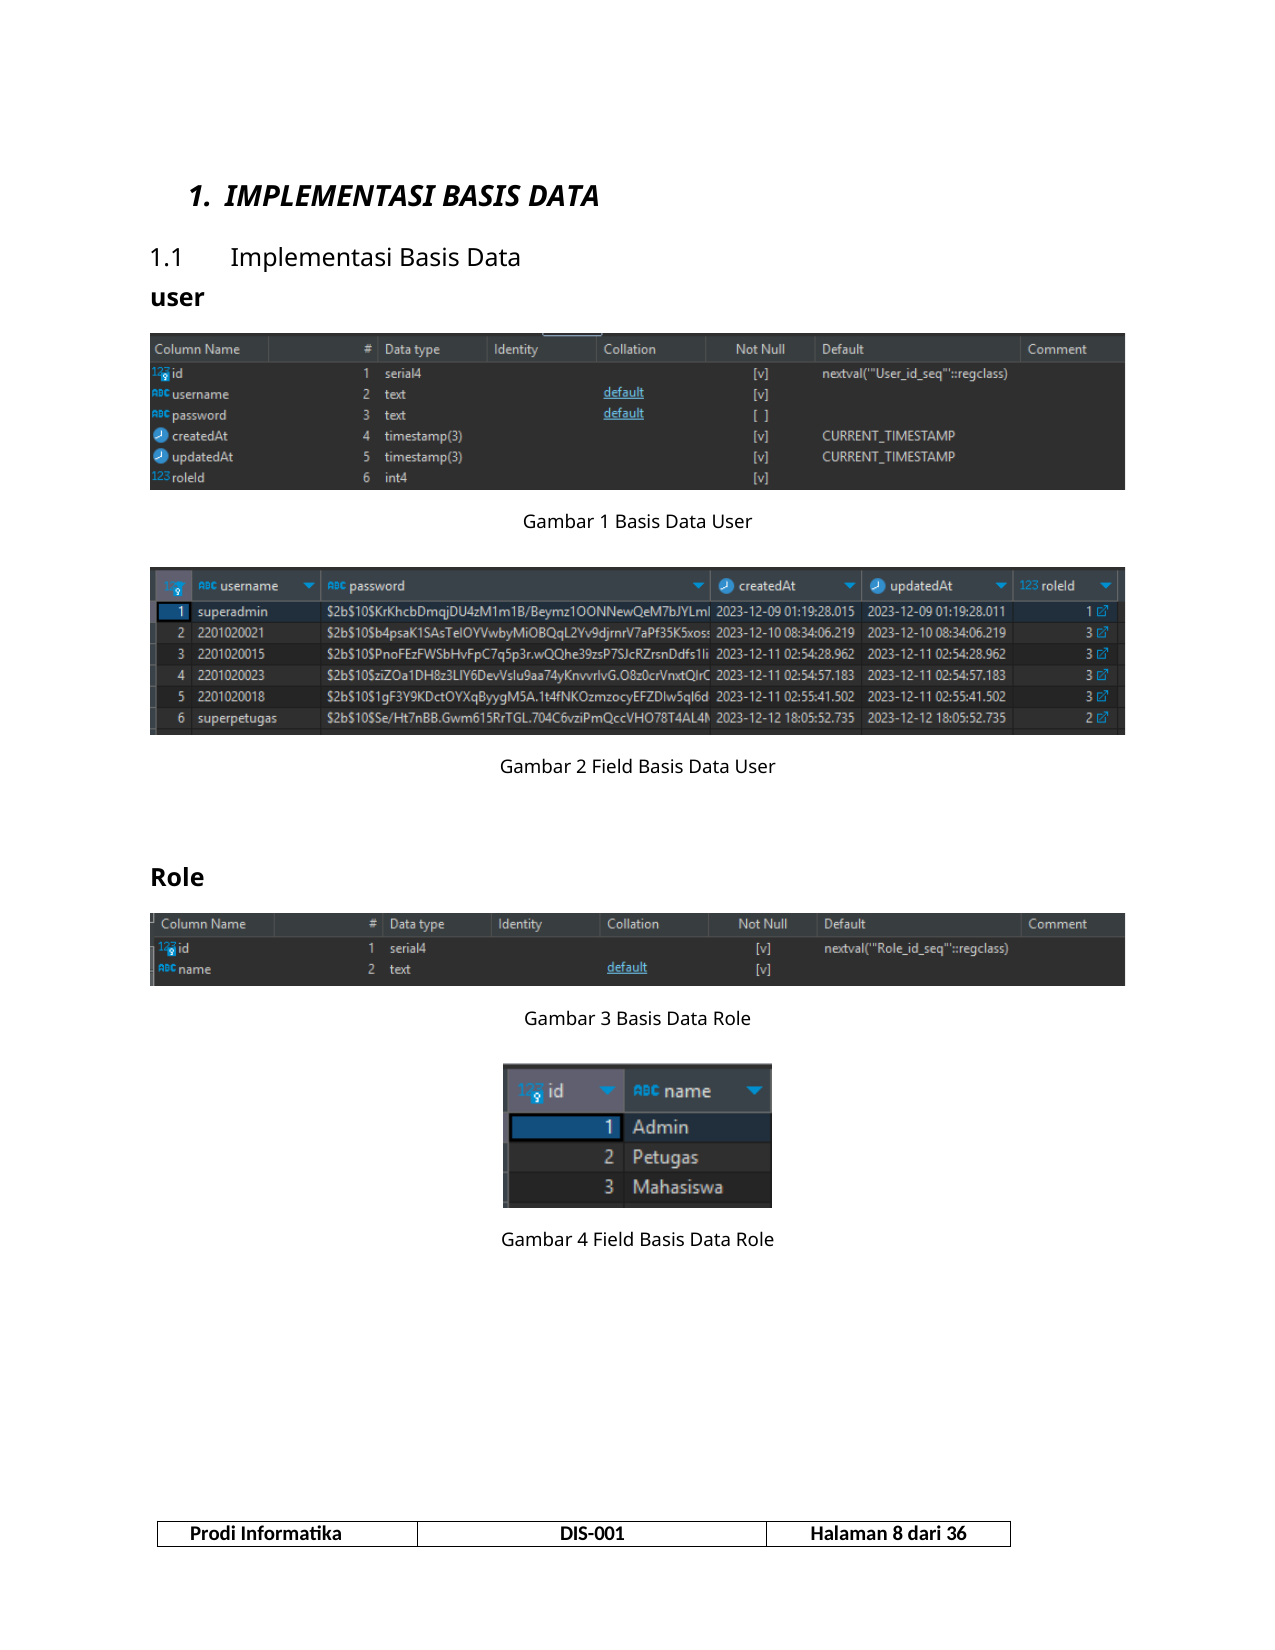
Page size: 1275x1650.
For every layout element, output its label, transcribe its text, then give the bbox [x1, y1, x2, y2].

list IMPLEMENTASI BASIS DATA [187, 175, 1125, 215]
picture [150, 567, 1125, 735]
text user [150, 280, 1125, 314]
picture [150, 913, 1125, 986]
picture [503, 1063, 772, 1208]
text Implementasi Basis Data [149, 240, 1125, 274]
text Role [150, 859, 1125, 894]
picture [150, 333, 1125, 490]
